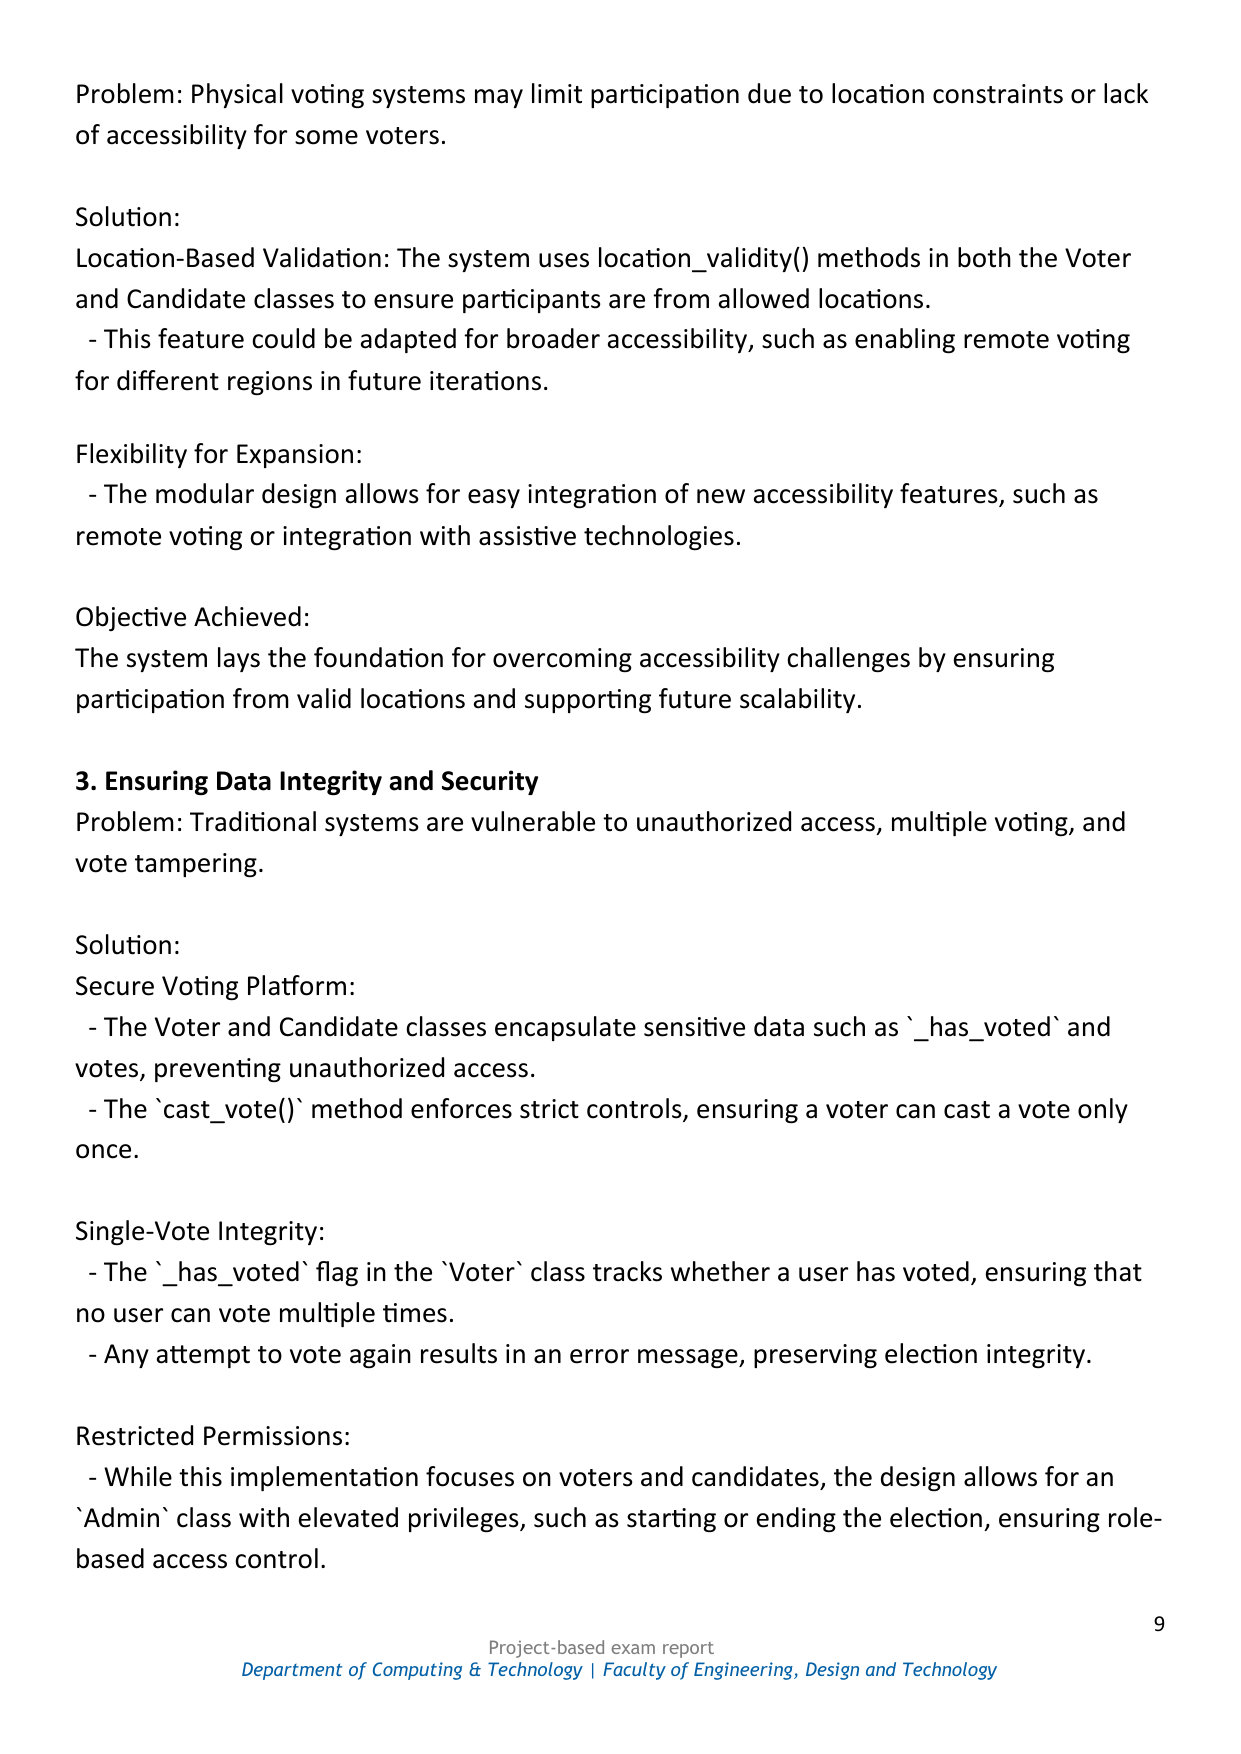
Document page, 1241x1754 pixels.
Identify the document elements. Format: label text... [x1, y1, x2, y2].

text - The modular design allows for easy integration of new accessibility features, such as remote voting or integration with assistive technologies. [75, 476, 1165, 552]
text Solution: [75, 926, 1165, 962]
text Location-Based Validation: The system uses location_validity() methods in both the Voter and Candidate classes to ensure participants are from allowed locations. [75, 239, 1165, 315]
text - This feature could be adapted for broader accessibility, such as enabling remote voting for different regions in future iterations. [75, 321, 1165, 397]
text - The `_has_voted` flag in the `Voter` class tracks whether a user has voted, ensuring that no user can vote multiple times. [75, 1253, 1165, 1330]
text Secure Voting Platform: [75, 967, 1165, 1002]
text - The `cast_vote()` method enforces strict controls, ensuring a voter can cast a vote only once. [75, 1090, 1165, 1166]
text The system lays the foundation for overcoming accessibility challenges by ensuring participation from valid locations and supporting future scalability. [75, 639, 1165, 716]
text 3. Ensuring Data Integrity and Security [75, 762, 1165, 798]
text - While this implementation focuses on voters and candidates, the design allows for an `Admin` class with elevated privileges, such as starting or ending the election, ensuring role-based access control. [75, 1458, 1165, 1576]
text Single-Vote Integrity: [75, 1212, 1165, 1248]
text Solution: [75, 198, 1165, 233]
text - The Voter and Candidate classes encapsulate sensitive data such as `_has_voted` and votes, preventing unauthorized access. [75, 1008, 1165, 1084]
text - Any attempt to vote again results in an error message, preserving election integrity. [75, 1335, 1165, 1371]
text Restricted Permissions: [75, 1417, 1165, 1453]
text Flexibility for Expansion: [75, 435, 1165, 470]
text Objective Achieved: [75, 598, 1165, 634]
text Problem: Physical voting systems may limit participation due to location constraints or lack of accessibility for some voters. [75, 75, 1165, 152]
text Problem: Traditional systems are vulnerable to unauthorized access, multiple voting, and vote tampering. [75, 803, 1165, 880]
